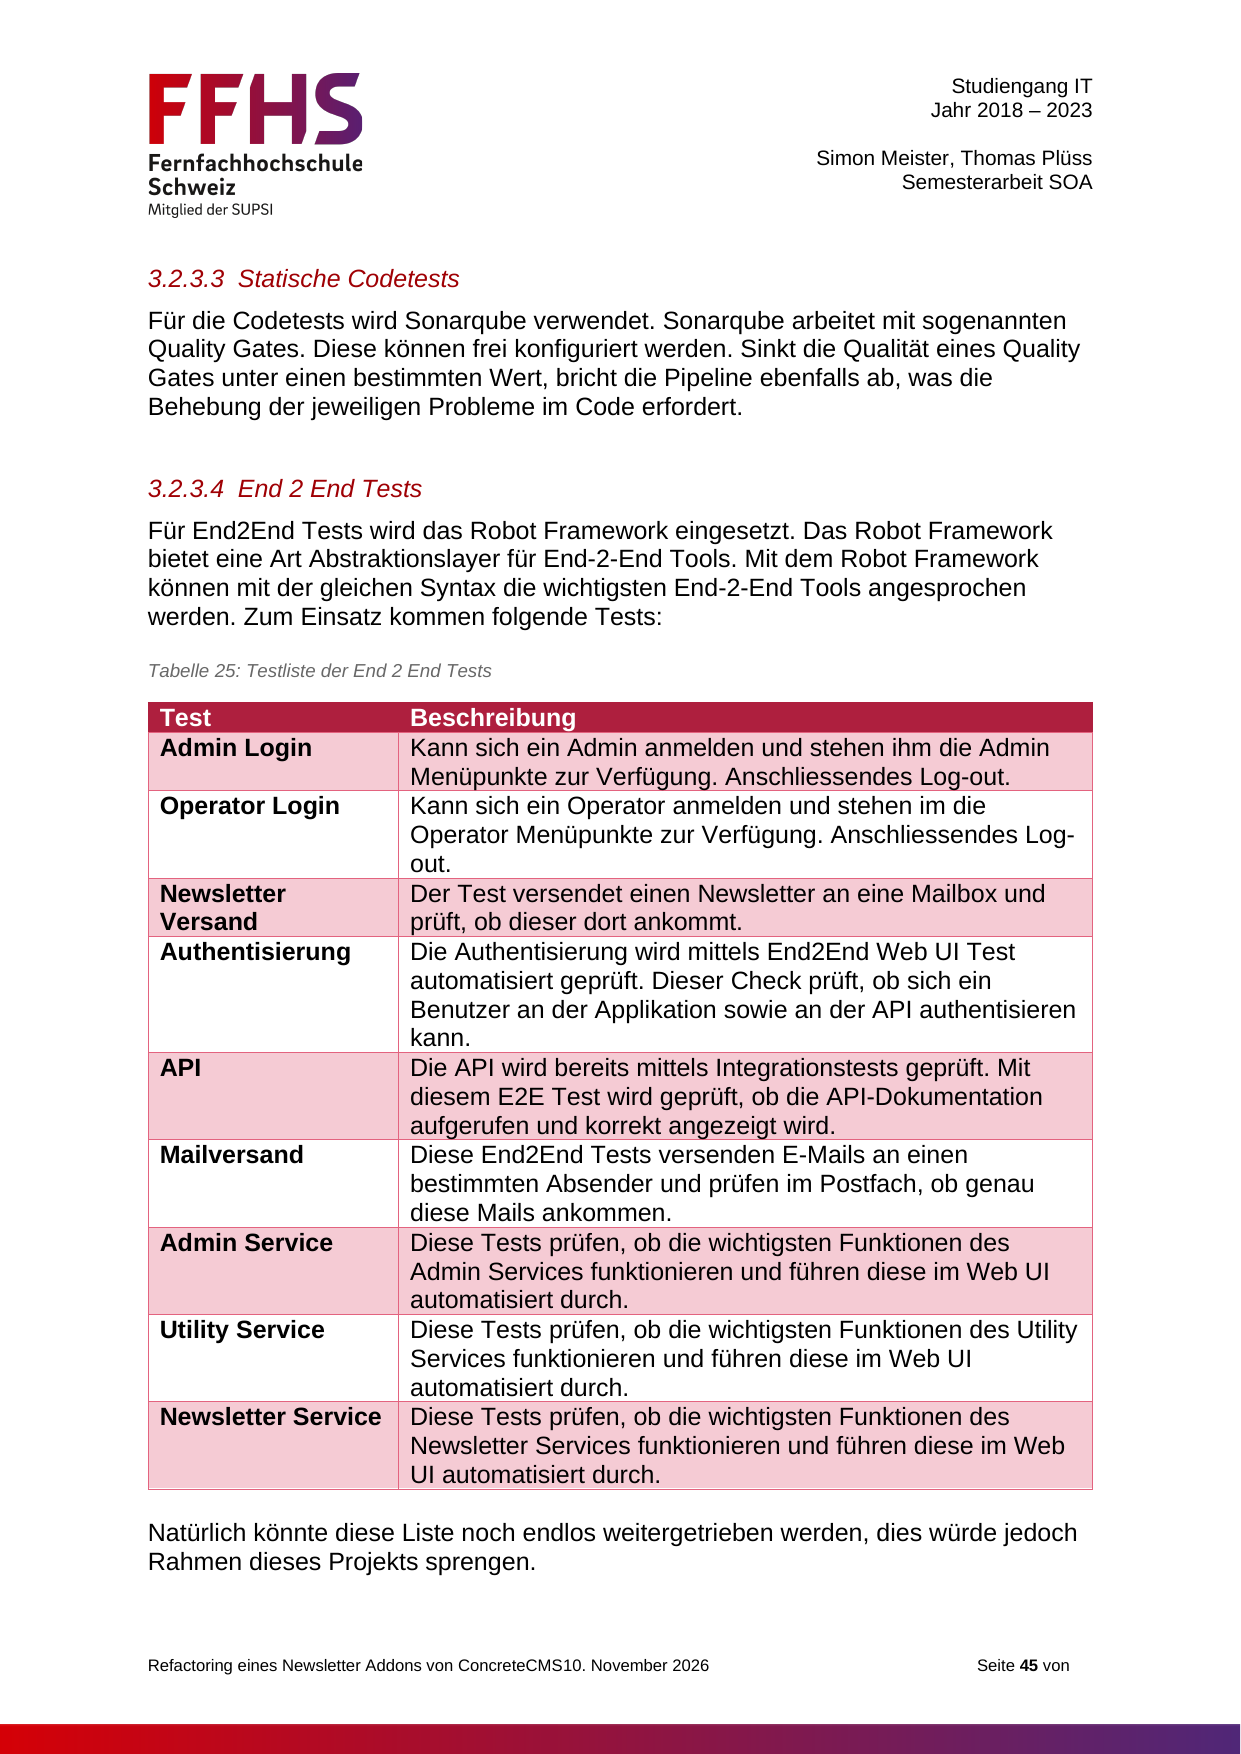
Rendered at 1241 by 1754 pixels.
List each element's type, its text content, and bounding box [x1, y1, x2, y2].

table_cell Admin Login [149, 733, 398, 790]
table_cell Diese Tests prüfen, ob die wichtigsten Funktionen des Admin Services funktionieren und führen diese im Web UI automatisiert durch. [399, 1228, 1092, 1314]
table_cell Die Authentisierung wird mittels End2End Web UI Test automatisiert geprüft. Dieser Check prüft, ob sich ein Benutzer an der Applikation sowie an der API authentisieren kann. [399, 937, 1092, 1052]
table_cell Diese Tests prüfen, ob die wichtigsten Funktionen des Utility Services funktionieren und führen diese im Web UI automatisiert durch. [399, 1315, 1092, 1401]
subtitle Statische Codetests [148, 264, 1092, 293]
picture [148, 73, 363, 218]
table_cell Utility Service [149, 1315, 398, 1401]
table_cell Newsletter Versand [149, 879, 398, 936]
table_cell Die API wird bereits mittels Integrationstests geprüft. Mit diesem E2E Test wird geprüft, ob die API-Dokumentation aufgerufen und korrekt angezeigt wird. [399, 1053, 1092, 1139]
table_header Beschreibung [399, 703, 1092, 732]
table_cell Mailversand [149, 1140, 398, 1227]
table_cell Operator Login [149, 791, 398, 877]
table_cell Diese End2End Tests versenden E-Mails an einen bestimmten Absender und prüfen im Postfach, ob genau diese Mails ankommen. [399, 1140, 1092, 1227]
table_header Test [149, 703, 398, 732]
table_cell Kann sich ein Operator anmelden und stehen im die Operator Menüpunkte zur Verfügung. Anschliessendes Log-out. [399, 791, 1092, 877]
text Für die Codetests wird Sonarqube verwendet. Sonarqube arbeitet mit sogenannten Quality Gates. Diese können frei konfiguriert werden. Sinkt die Qualität eines Quality Gates unter einen bestimmten Wert, bricht die Pipeline ebenfalls ab, was die Behebung der jeweiligen Probleme im Code erfordert. [148, 306, 1092, 421]
table_cell Admin Service [149, 1228, 398, 1314]
table_cell Newsletter Service [149, 1402, 398, 1488]
table_cell Kann sich ein Admin anmelden und stehen ihm die Admin Menüpunkte zur Verfügung. Anschliessendes Log-out. [399, 733, 1092, 790]
table_cell Diese Tests prüfen, ob die wichtigsten Funktionen des Newsletter Services funktionieren und führen diese im Web UI automatisiert durch. [399, 1402, 1092, 1488]
subtitle End 2 End Tests [148, 474, 1092, 503]
table_cell API [149, 1053, 398, 1139]
text Tabelle 25: Testliste der End 2 End Tests [148, 659, 1092, 681]
table_cell Der Test versendet einen Newsletter an eine Mailbox und prüft, ob dieser dort ankommt. [399, 879, 1092, 936]
text Natürlich könnte diese Liste noch endlos weitergetrieben werden, dies würde jedoch Rahmen dieses Projekts sprengen. [148, 1518, 1092, 1576]
picture [0, 1724, 1241, 1754]
text Für End2End Tests wird das Robot Framework eingesetzt. Das Robot Framework bietet eine Art Abstraktionslayer für End-2-End Tools. Mit dem Robot Framework können mit der gleichen Syntax die wichtigsten End-2-End Tools angesprochen werden. Zum Einsatz kommen folgende Tests: [148, 516, 1092, 631]
table_cell Authentisierung [149, 937, 398, 1052]
